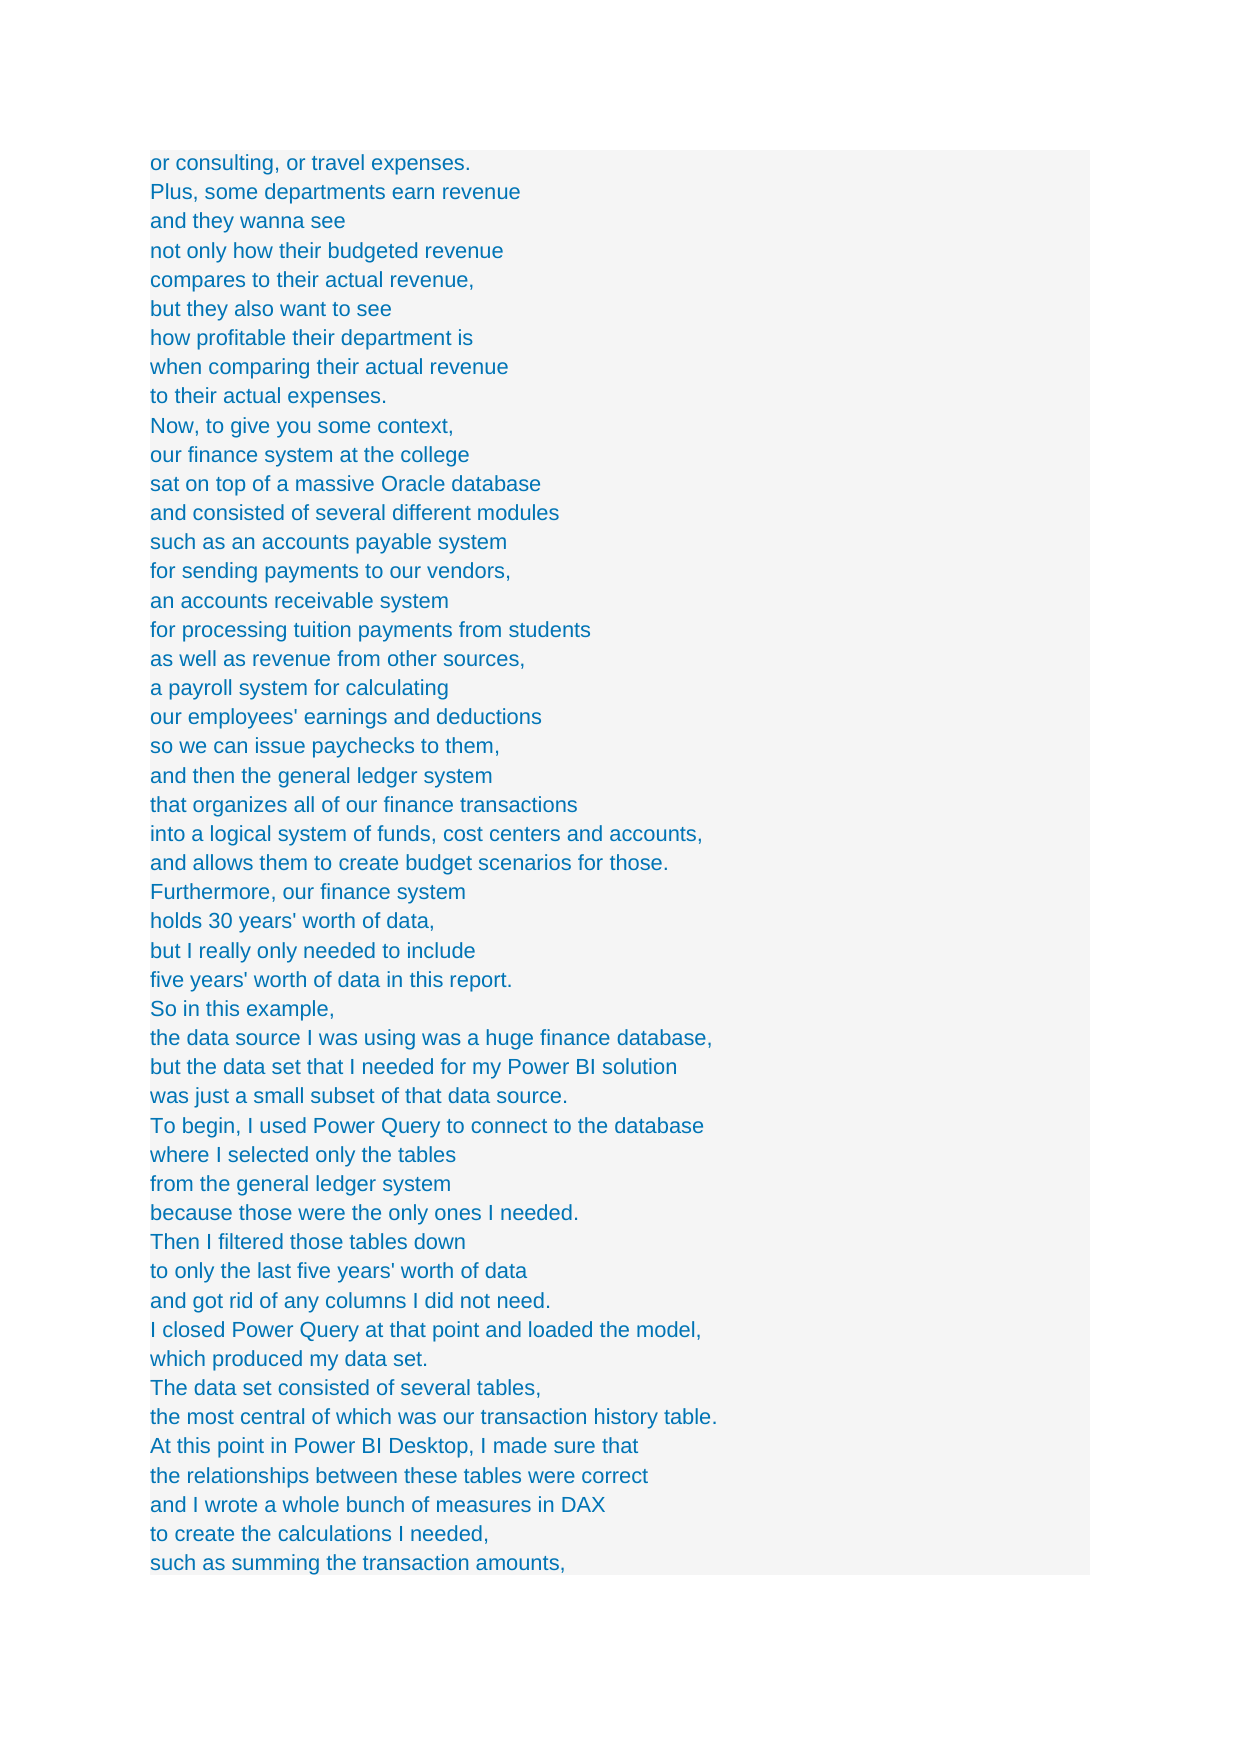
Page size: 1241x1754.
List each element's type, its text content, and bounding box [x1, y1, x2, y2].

text five years' worth of data in this report. [150, 967, 1090, 992]
text because those were the only ones I needed. [150, 1200, 1090, 1225]
text and I wrote a whole bunch of measures in DAX [150, 1492, 1090, 1517]
text but the data set that I needed for my Power BI solution [150, 1054, 1090, 1079]
text where I selected only the tables [150, 1142, 1090, 1167]
text Plus, some departments earn revenue [150, 179, 1090, 204]
text The data set consisted of several tables, [150, 1375, 1090, 1400]
text into a logical system of funds, cost centers and accounts, [150, 821, 1090, 846]
text for sending payments to our vendors, [150, 558, 1090, 583]
text our finance system at the college [150, 442, 1090, 467]
text as well as revenue from other sources, [150, 646, 1090, 671]
text the data source I was using was a huge finance database, [150, 1025, 1090, 1050]
text an accounts receivable system [150, 587, 1090, 613]
text To begin, I used Power Query to connect to the database [150, 1112, 1090, 1138]
text to their actual expenses. [150, 383, 1090, 408]
text holds 30 years' worth of data, [150, 908, 1090, 933]
text I closed Power Query at that point and loaded the model, [150, 1317, 1090, 1342]
text for processing tuition payments from students [150, 617, 1090, 642]
text and allows them to create budget scenarios for those. [150, 850, 1090, 875]
text to create the calculations I needed, [150, 1521, 1090, 1546]
text or consulting, or travel expenses. [150, 150, 1090, 175]
text when comparing their actual revenue [150, 354, 1090, 379]
text sat on top of a massive Oracle database [150, 471, 1090, 496]
text and consisted of several different modules [150, 500, 1090, 525]
text Then I filtered those tables down [150, 1229, 1090, 1254]
text At this point in Power BI Desktop, I made sure that [150, 1433, 1090, 1458]
text not only how their budgeted revenue [150, 237, 1090, 263]
text which produced my data set. [150, 1346, 1090, 1371]
text such as summing the transaction amounts, [150, 1550, 1090, 1575]
text and they wanna see [150, 208, 1090, 233]
text to only the last five years' worth of data [150, 1258, 1090, 1283]
text and got rid of any columns I did not need. [150, 1287, 1090, 1313]
text was just a small subset of that data source. [150, 1083, 1090, 1108]
text from the general ledger system [150, 1171, 1090, 1196]
text compares to their actual revenue, [150, 267, 1090, 292]
text and then the general ledger system [150, 762, 1090, 788]
text so we can issue paychecks to them, [150, 733, 1090, 758]
text the most central of which was our transaction history table. [150, 1404, 1090, 1429]
text Now, to give you some context, [150, 412, 1090, 438]
text such as an accounts payable system [150, 529, 1090, 554]
text So in this example, [150, 996, 1090, 1021]
text that organizes all of our finance transactions [150, 792, 1090, 817]
text our employees' earnings and deductions [150, 704, 1090, 729]
text a payroll system for calculating [150, 675, 1090, 700]
text Furthermore, our finance system [150, 879, 1090, 904]
text but I really only needed to include [150, 937, 1090, 963]
text the relationships between these tables were correct [150, 1462, 1090, 1488]
text how profitable their department is [150, 325, 1090, 350]
text but they also want to see [150, 296, 1090, 321]
